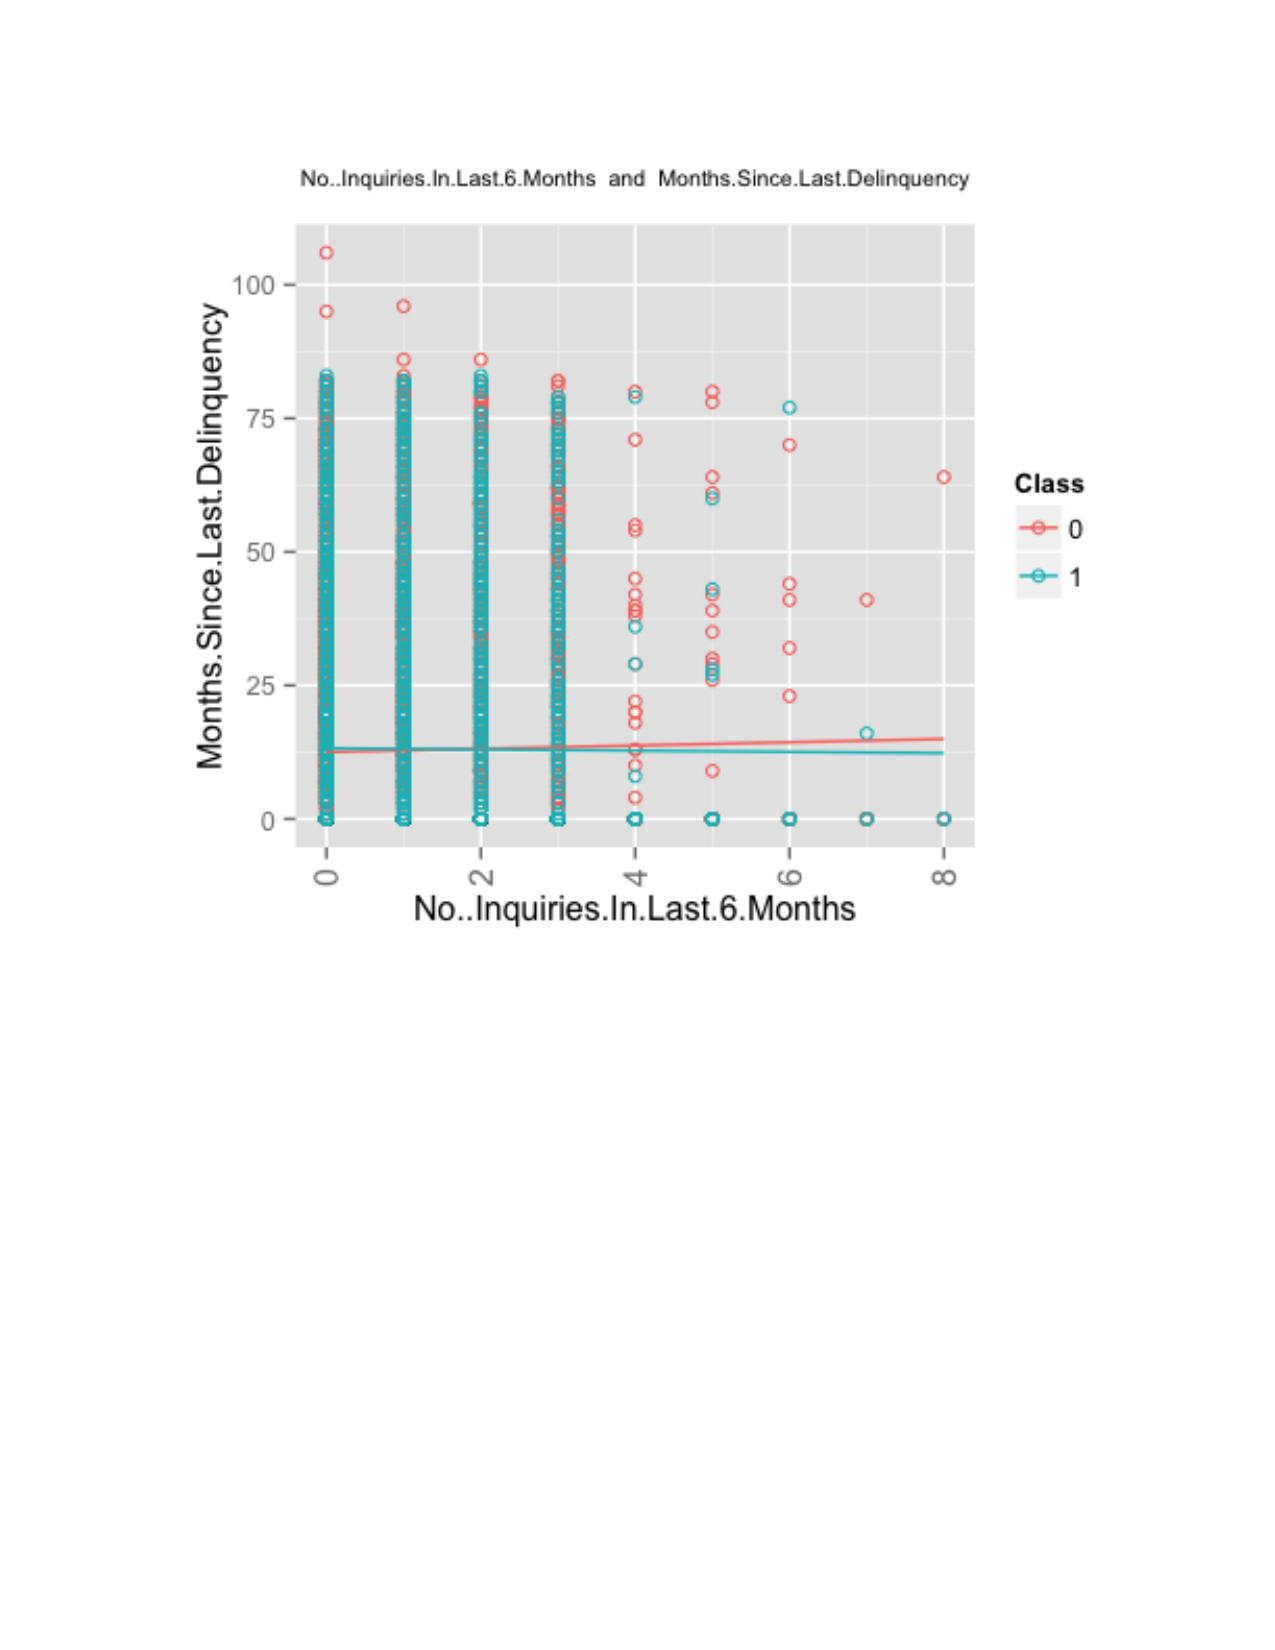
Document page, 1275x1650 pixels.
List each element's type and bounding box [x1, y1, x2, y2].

picture [168, 150, 1169, 950]
